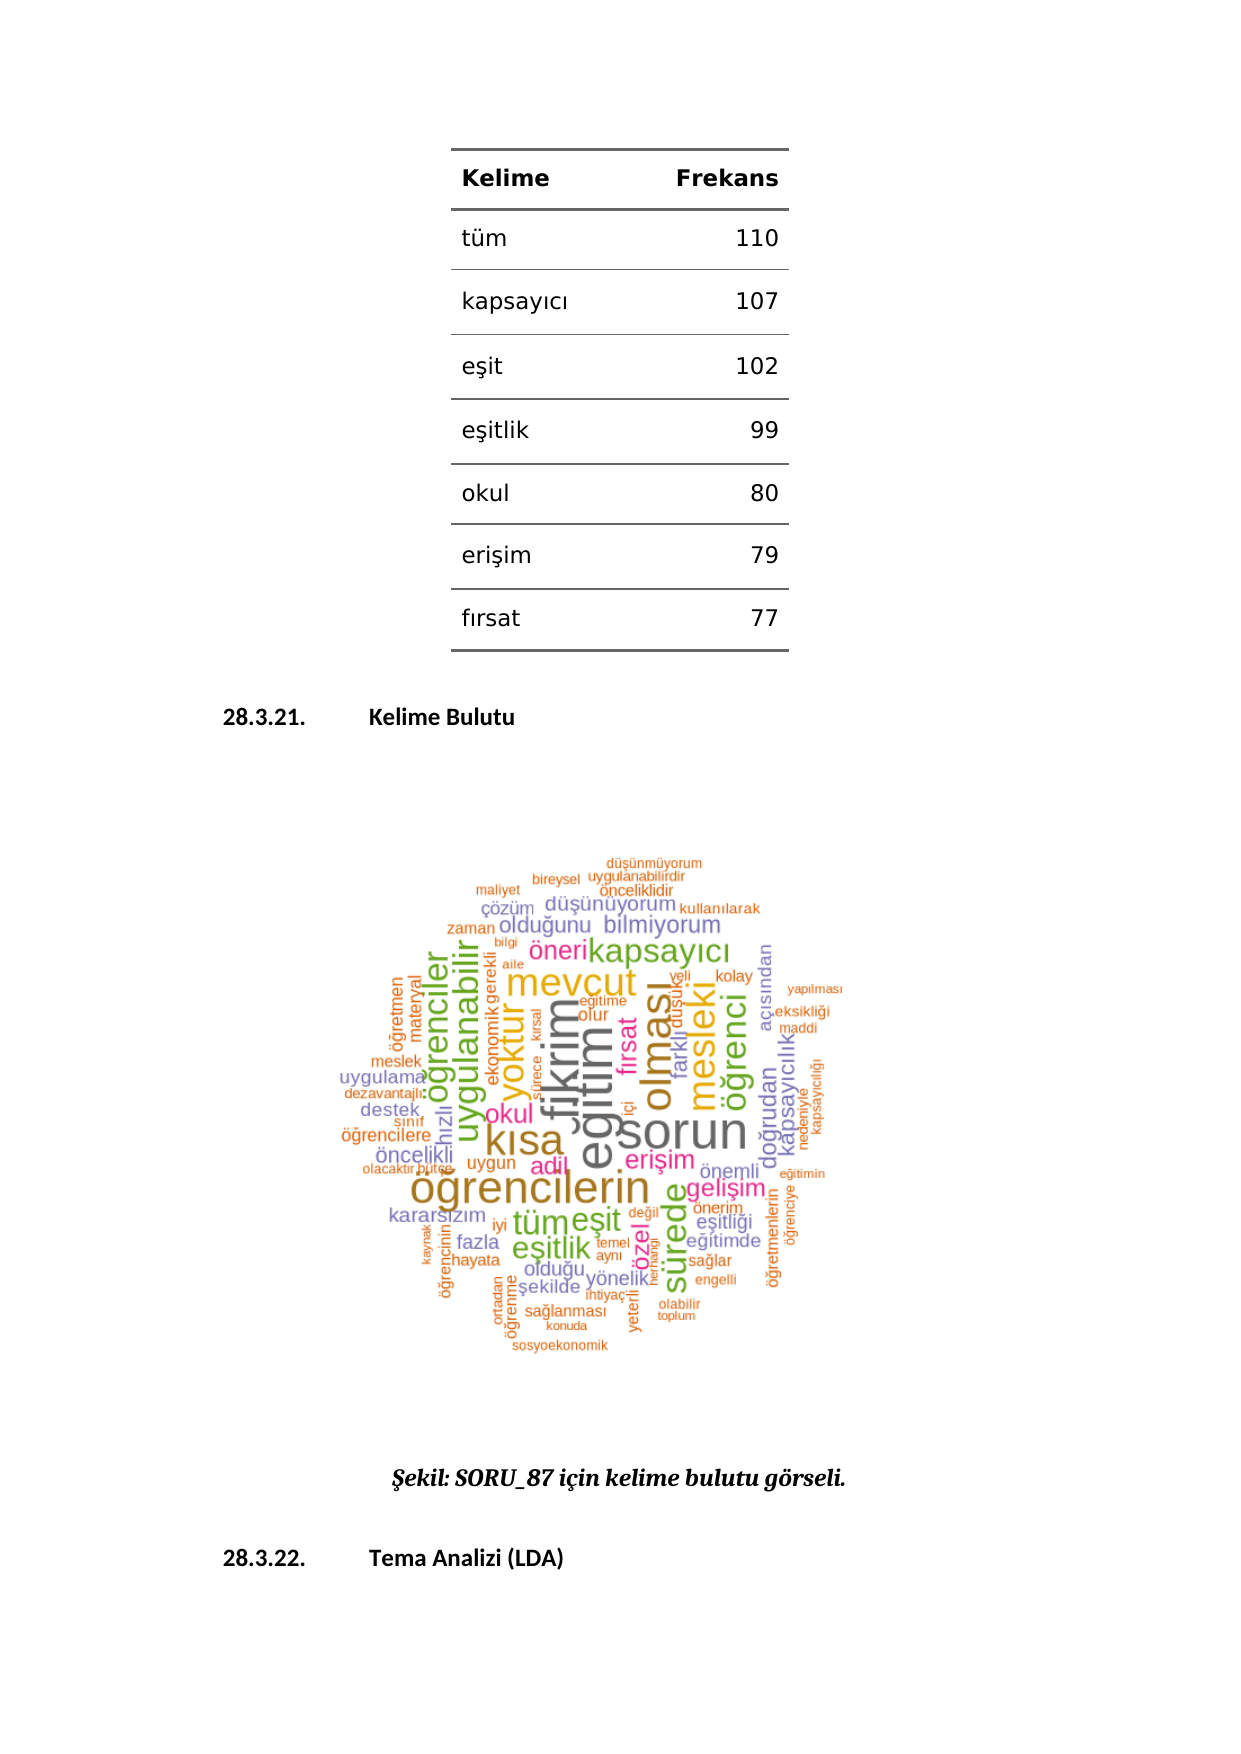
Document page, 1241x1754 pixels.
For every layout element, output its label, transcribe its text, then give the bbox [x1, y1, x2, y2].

subtitle Tema Analizi (LDA) [223, 1542, 1093, 1573]
table_cell 99 [643, 400, 789, 463]
table_cell eşitlik [451, 400, 643, 463]
table_cell 80 [643, 465, 789, 523]
table_cell 107 [643, 270, 789, 334]
table_cell 79 [643, 525, 789, 588]
table_header Kelime [451, 151, 643, 208]
table_cell 102 [643, 335, 789, 398]
table_cell 110 [643, 211, 789, 269]
subtitle Kelime Bulutu [223, 701, 1093, 732]
picture [147, 760, 1048, 1436]
table_cell erişim [451, 525, 643, 588]
table_cell 77 [643, 590, 789, 648]
table_cell eşit [451, 335, 643, 398]
table_cell tüm [451, 211, 643, 269]
table_header Frekans [643, 151, 789, 208]
table_cell fırsat [451, 590, 643, 648]
table_cell kapsayıcı [451, 270, 643, 334]
table_cell okul [451, 465, 643, 523]
text Şekil: SORU_87 için kelime bulutu görseli. [148, 1464, 1093, 1493]
